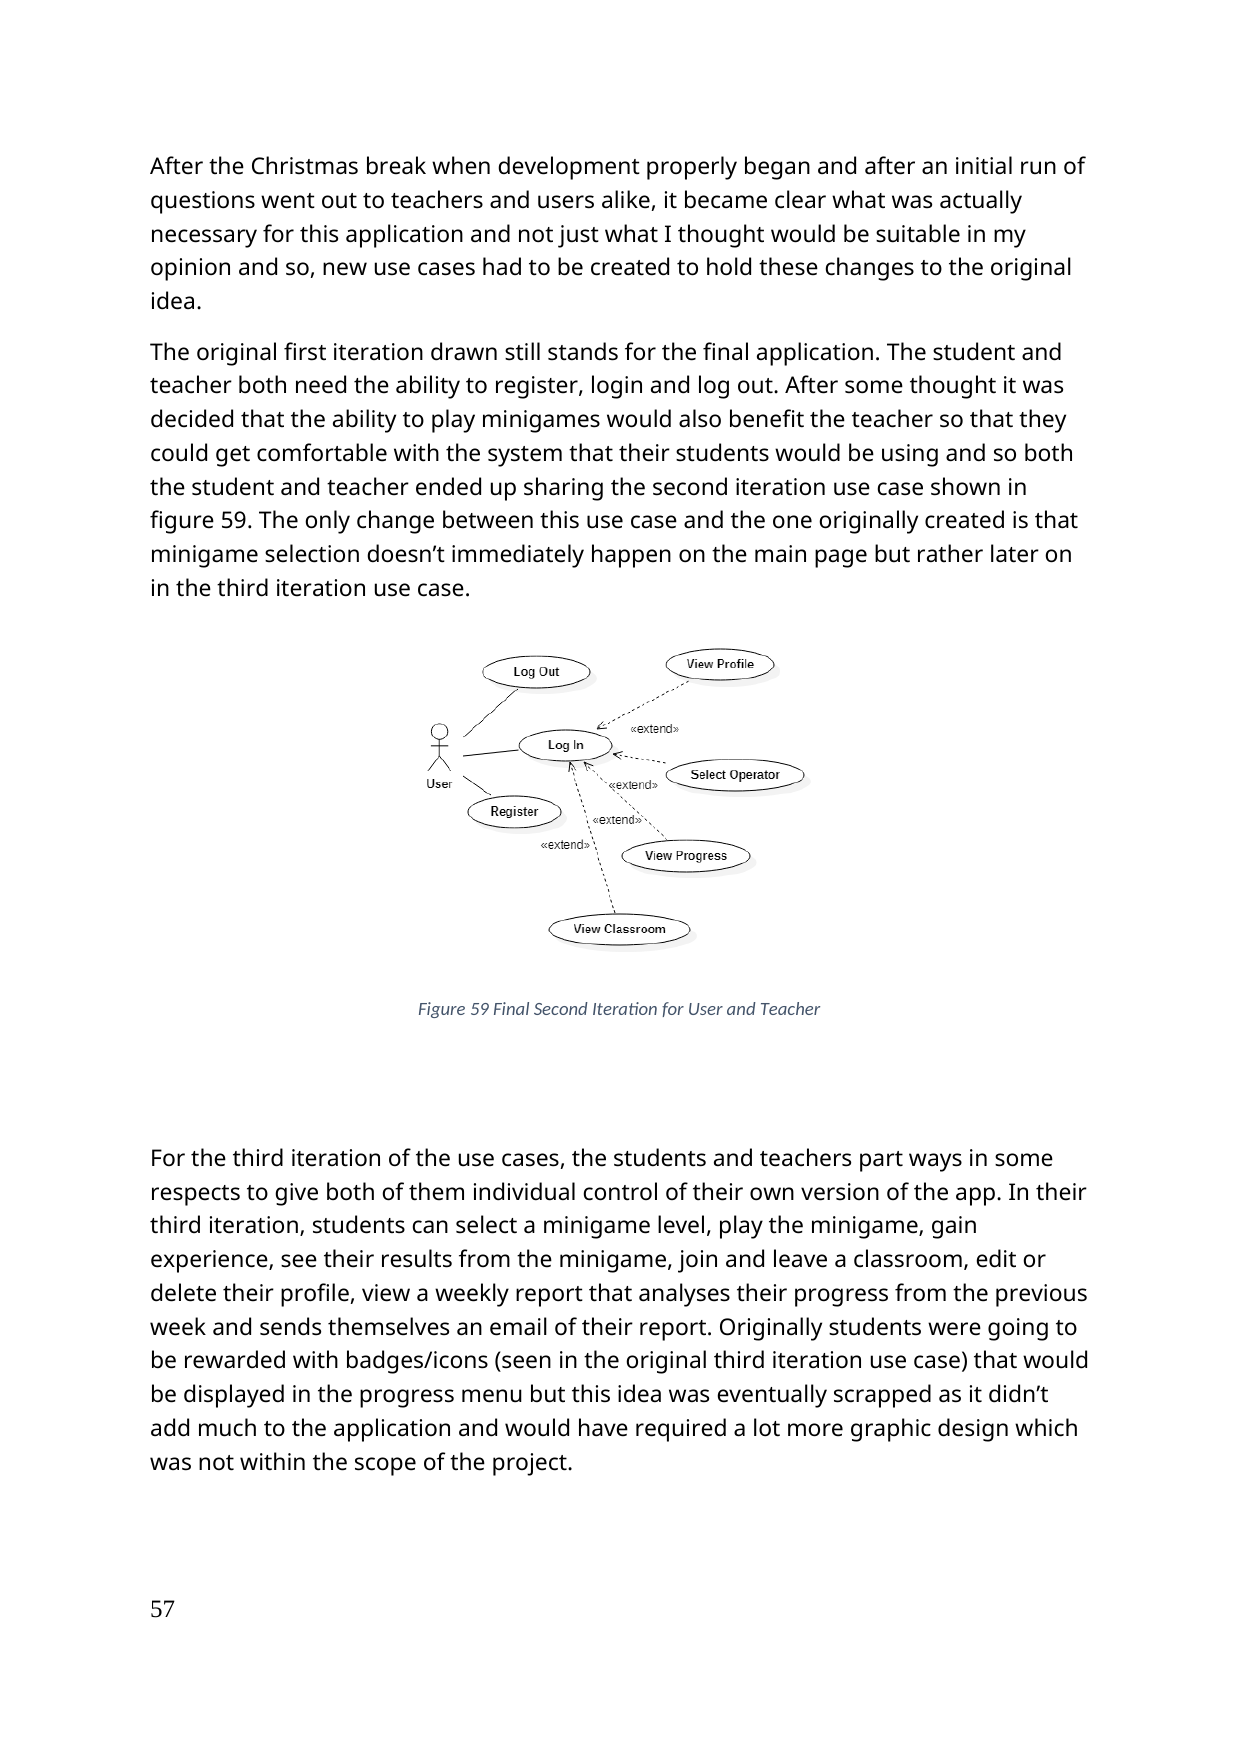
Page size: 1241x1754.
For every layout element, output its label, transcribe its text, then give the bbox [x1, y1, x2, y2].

text For the third iteration of the use cases, the students and teachers part ways in some respects to give both of them individual control of their own version of the app. In their third iteration, students can select a minigame level, play the minigame, gain experience, see their results from the minigame, join and leave a classroom, edit or delete their profile, view a weekly report that analyses their progress from the previous week and sends themselves an email of their report. Originally students were going to be rewarded with badges/icons (seen in the original third iteration use case) that would be displayed in the progress menu but this idea was eventually scrapped as it didn’t add much to the application and would have required a lot more graphic design which was not within the scope of the project. [150, 1142, 1090, 1477]
text After the Christmas break when development properly began and after an initial run of questions went out to teachers and users alike, it became clear what was actually necessary for this application and not just what I thought would be suitable in my opinion and so, new use cases had to be created to hold these changes to the original idea. [150, 150, 1090, 316]
text The original first iteration drawn still stands for the final application. The student and teacher both need the ability to register, login and log out. After some thought it was decided that the ability to play minigames would also benefit the teacher so that they could get comfortable with the system that their students would be using and so both the student and teacher ended up sharing the second iteration use case shown in figure 59. The only change between this use case and the one originally created is that minigame selection doesn’t immediately happen on the main page but rather later on in the third iteration use case. [150, 335, 1090, 603]
picture [393, 622, 848, 978]
